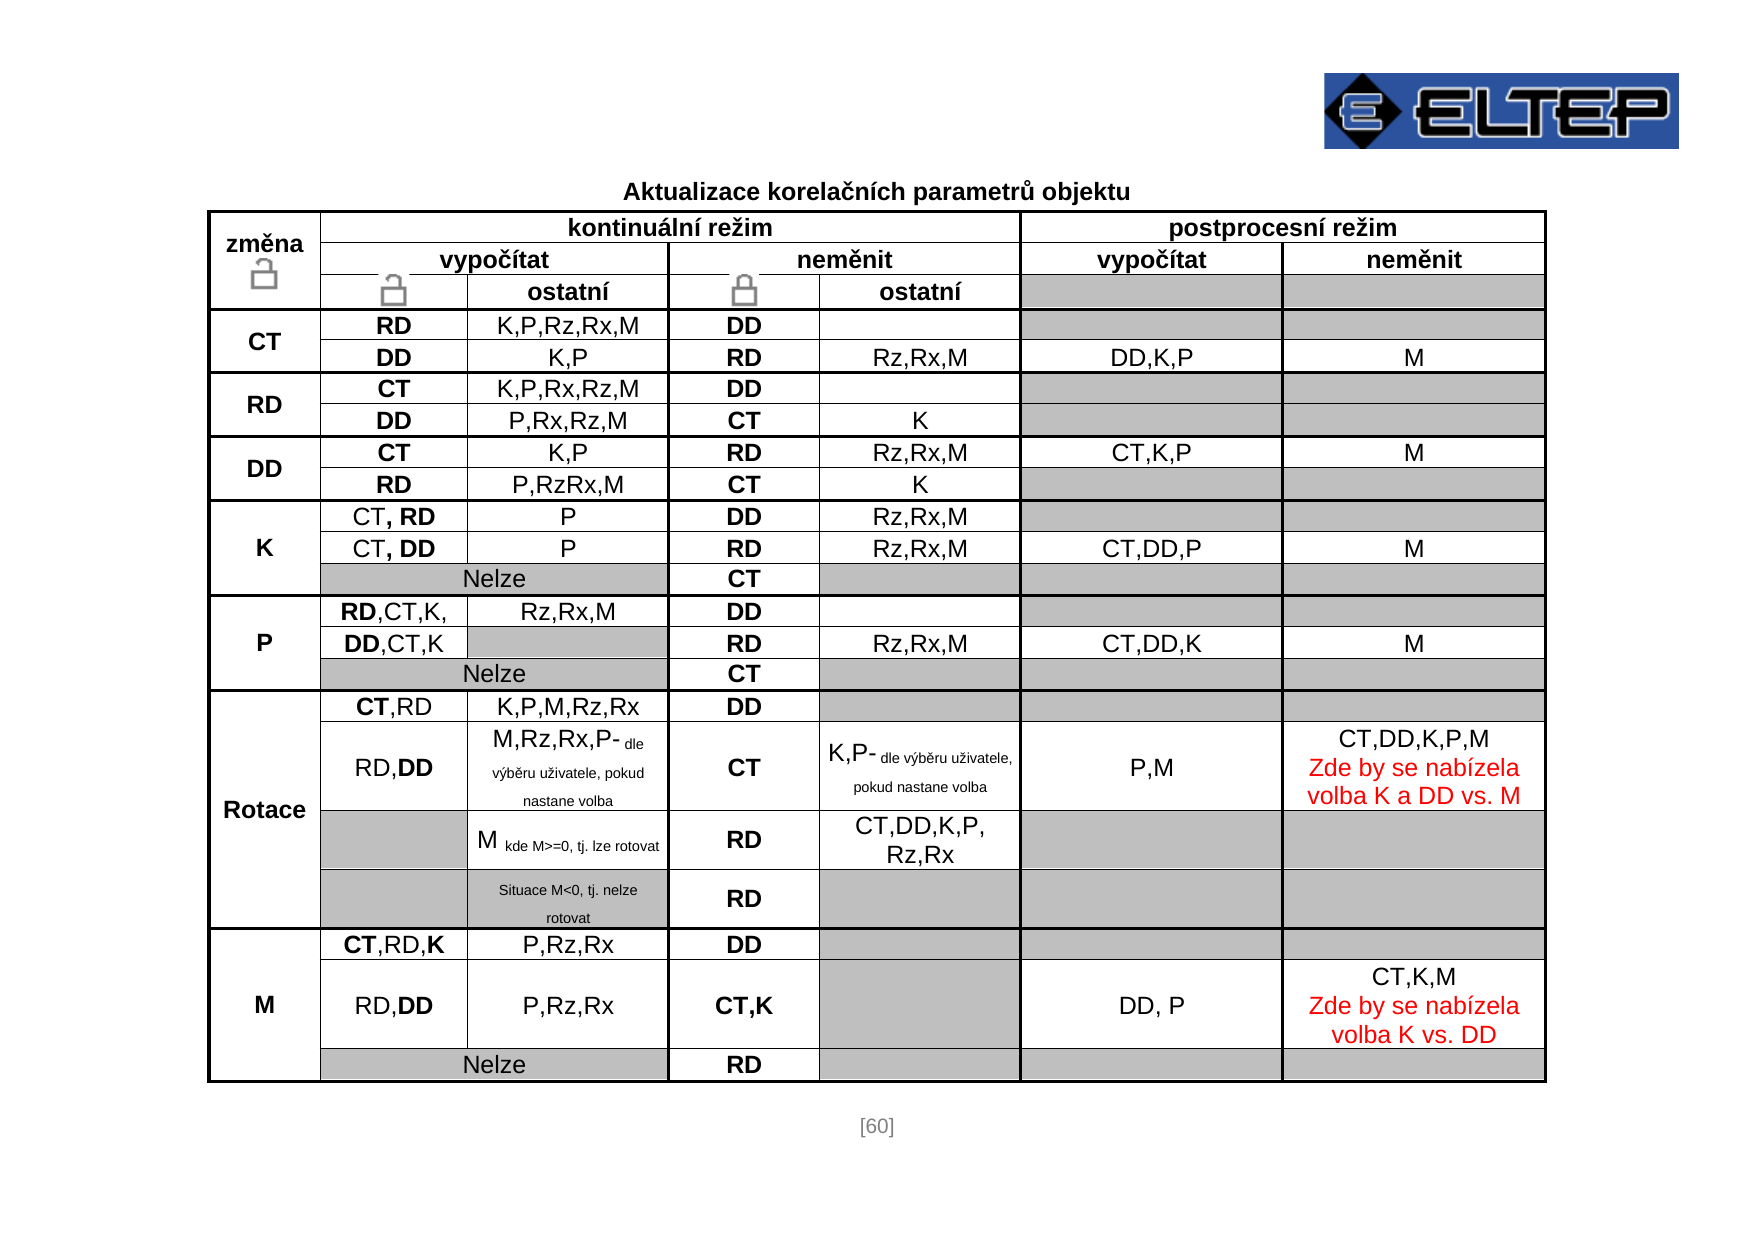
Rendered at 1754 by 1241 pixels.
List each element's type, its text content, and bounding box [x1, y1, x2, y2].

table_cell DD,CT,K [321, 627, 467, 657]
table_cell [820, 597, 1019, 626]
table_cell CT,DD,P [1022, 532, 1281, 562]
table_cell DD [670, 374, 819, 403]
table_cell Rz,Rx,M [820, 438, 1019, 467]
table_cell CT [670, 564, 819, 594]
table_cell [1022, 374, 1281, 403]
table_cell [1284, 811, 1544, 868]
table_cell [1284, 870, 1544, 927]
picture [248, 258, 281, 291]
table_cell [321, 811, 467, 868]
table_cell [1284, 692, 1544, 721]
table_cell neměnit [1284, 243, 1544, 274]
table_cell RD,DD [321, 722, 467, 810]
table_cell DD [670, 692, 819, 721]
table_cell DD [670, 502, 819, 531]
table_cell [820, 930, 1019, 959]
table_cell [1022, 275, 1281, 307]
table_cell M [211, 930, 320, 1079]
table_cell [1284, 659, 1544, 689]
table_cell Situace M<0, tj. nelze rotovat [468, 870, 667, 927]
table_cell P,Rx,Rz,M [468, 404, 667, 435]
table_cell RD,CT,K, [321, 597, 467, 626]
table_cell K,P,Rz,Rx,M [468, 311, 667, 339]
table_cell [1022, 659, 1281, 689]
table_cell [759, 275, 819, 307]
table_cell [820, 870, 1019, 927]
table_cell K,P [468, 340, 667, 371]
table_cell Rz,Rx,M [820, 532, 1019, 562]
table_cell K [820, 404, 1019, 435]
table_cell CT,K,P [1022, 438, 1281, 467]
table_cell RD [670, 340, 819, 371]
table_cell DD [670, 311, 819, 339]
table_cell [820, 1049, 1019, 1079]
table_cell RD [670, 532, 819, 562]
table_cell [1284, 374, 1544, 403]
table_cell [1022, 502, 1281, 531]
table_cell [1284, 1049, 1544, 1079]
table_cell CT [211, 311, 320, 371]
table_cell DD [670, 597, 819, 626]
table_cell RD,DD [321, 960, 467, 1048]
table_cell [1284, 311, 1544, 339]
table_cell CT,DD,K [1022, 627, 1281, 657]
table_cell [1022, 870, 1281, 927]
table_cell RD [321, 468, 467, 499]
table_cell [1284, 597, 1544, 626]
table_cell [1022, 692, 1281, 721]
table_cell CT [321, 374, 467, 403]
table_cell [1022, 930, 1281, 959]
table_cell CT [670, 659, 819, 689]
table_cell [410, 275, 467, 307]
table_cell CT,K [670, 960, 819, 1048]
table_cell [1284, 275, 1544, 307]
table_cell vypočítat [1022, 243, 1281, 274]
table_cell Rz,Rx,M [820, 502, 1019, 531]
table_cell [820, 564, 1019, 594]
picture [729, 274, 759, 308]
table_cell RD [670, 1049, 819, 1079]
table_cell DD,K,P [1022, 340, 1281, 371]
table_cell Nelze [321, 659, 667, 689]
table_cell DD [321, 404, 467, 435]
table_cell vypočítat [321, 243, 667, 274]
table_cell [1284, 404, 1544, 435]
table_cell M [1284, 438, 1544, 467]
table_cell K,P,Rx,Rz,M [468, 374, 667, 403]
table_cell CT,RD,K [321, 930, 467, 959]
table_cell K,P [468, 438, 667, 467]
table_cell P,RzRx,M [468, 468, 667, 499]
table_cell Rz,Rx,M [820, 340, 1019, 371]
table_cell Rz,Rx,M [468, 597, 667, 626]
table_cell [321, 275, 378, 307]
table_cell Nelze [321, 564, 667, 594]
table_header změna [211, 213, 320, 307]
table_cell [321, 870, 467, 927]
table_cell CT, DD [321, 532, 467, 562]
table_cell [1022, 468, 1281, 499]
table_cell P [211, 597, 320, 689]
table_cell [1284, 468, 1544, 499]
table_cell [1022, 404, 1281, 435]
text Aktualizace korelačních parametrů objektu [75, 177, 1679, 206]
table_cell M,Rz,Rx,P- dle výběru uživatele, pokud nastane volba [468, 722, 667, 810]
table_cell P [468, 532, 667, 562]
table_cell CT, RD [321, 502, 467, 531]
table_cell CT,K,M Zde by se nabízela volba K vs. DD [1284, 960, 1544, 1048]
table_cell P,Rz,Rx [468, 930, 667, 959]
table_cell K [820, 468, 1019, 499]
table_cell [1022, 811, 1281, 868]
table_cell RD [321, 311, 467, 339]
table_cell K,P,M,Rz,Rx [468, 692, 667, 721]
table_cell P [468, 502, 667, 531]
table_cell neměnit [670, 243, 1019, 274]
table_cell P,M [1022, 722, 1281, 810]
table_cell RD [670, 870, 819, 927]
table_cell P,Rz,Rx [468, 960, 667, 1048]
table_cell Rotace [211, 692, 320, 927]
table_cell DD [211, 438, 320, 499]
table_cell [1022, 564, 1281, 594]
table_cell CT,DD,K,P, Rz,Rx [820, 811, 1019, 868]
table_cell DD [670, 930, 819, 959]
table_cell RD [670, 627, 819, 657]
table_cell CT,DD,K,P,M Zde by se nabízela volba K a DD vs. M [1284, 722, 1544, 810]
table_cell CT [670, 722, 819, 810]
table_cell [820, 374, 1019, 403]
table_cell K,P- dle výběru uživatele, pokud nastane volba [820, 722, 1019, 810]
table_cell DD, P [1022, 960, 1281, 1048]
table_header postprocesní režim [1022, 213, 1544, 242]
table_cell [820, 311, 1019, 339]
table_cell RD [670, 438, 819, 467]
table_cell M [1284, 340, 1544, 371]
table_cell CT [321, 438, 467, 467]
table_cell ostatní [820, 275, 1019, 307]
table_cell ostatní [468, 275, 667, 307]
table_cell K [211, 502, 320, 594]
table_cell [1022, 597, 1281, 626]
table_cell [820, 659, 1019, 689]
table_cell [820, 692, 1019, 721]
table_cell [1022, 311, 1281, 339]
table_cell [820, 960, 1019, 1048]
picture [1324, 73, 1679, 149]
table_cell Rz,Rx,M [820, 627, 1019, 657]
table_cell M [1284, 627, 1544, 657]
table_cell Nelze [321, 1049, 667, 1079]
table_cell CT [670, 468, 819, 499]
table_cell [1284, 502, 1544, 531]
table_header kontinuální režim [321, 213, 1019, 242]
table_cell CT,RD [321, 692, 467, 721]
table_cell DD [321, 340, 467, 371]
table_cell CT [670, 404, 819, 435]
table_cell [670, 275, 729, 307]
table_cell RD [211, 374, 320, 435]
table_cell [468, 627, 667, 657]
table_cell [1284, 564, 1544, 594]
table_cell M kde M>=0, tj. lze rotovat [468, 811, 667, 868]
table_cell M [1284, 532, 1544, 562]
table_cell RD [670, 811, 819, 868]
picture [378, 274, 410, 308]
table_cell [1284, 930, 1544, 959]
table_cell [1022, 1049, 1281, 1079]
